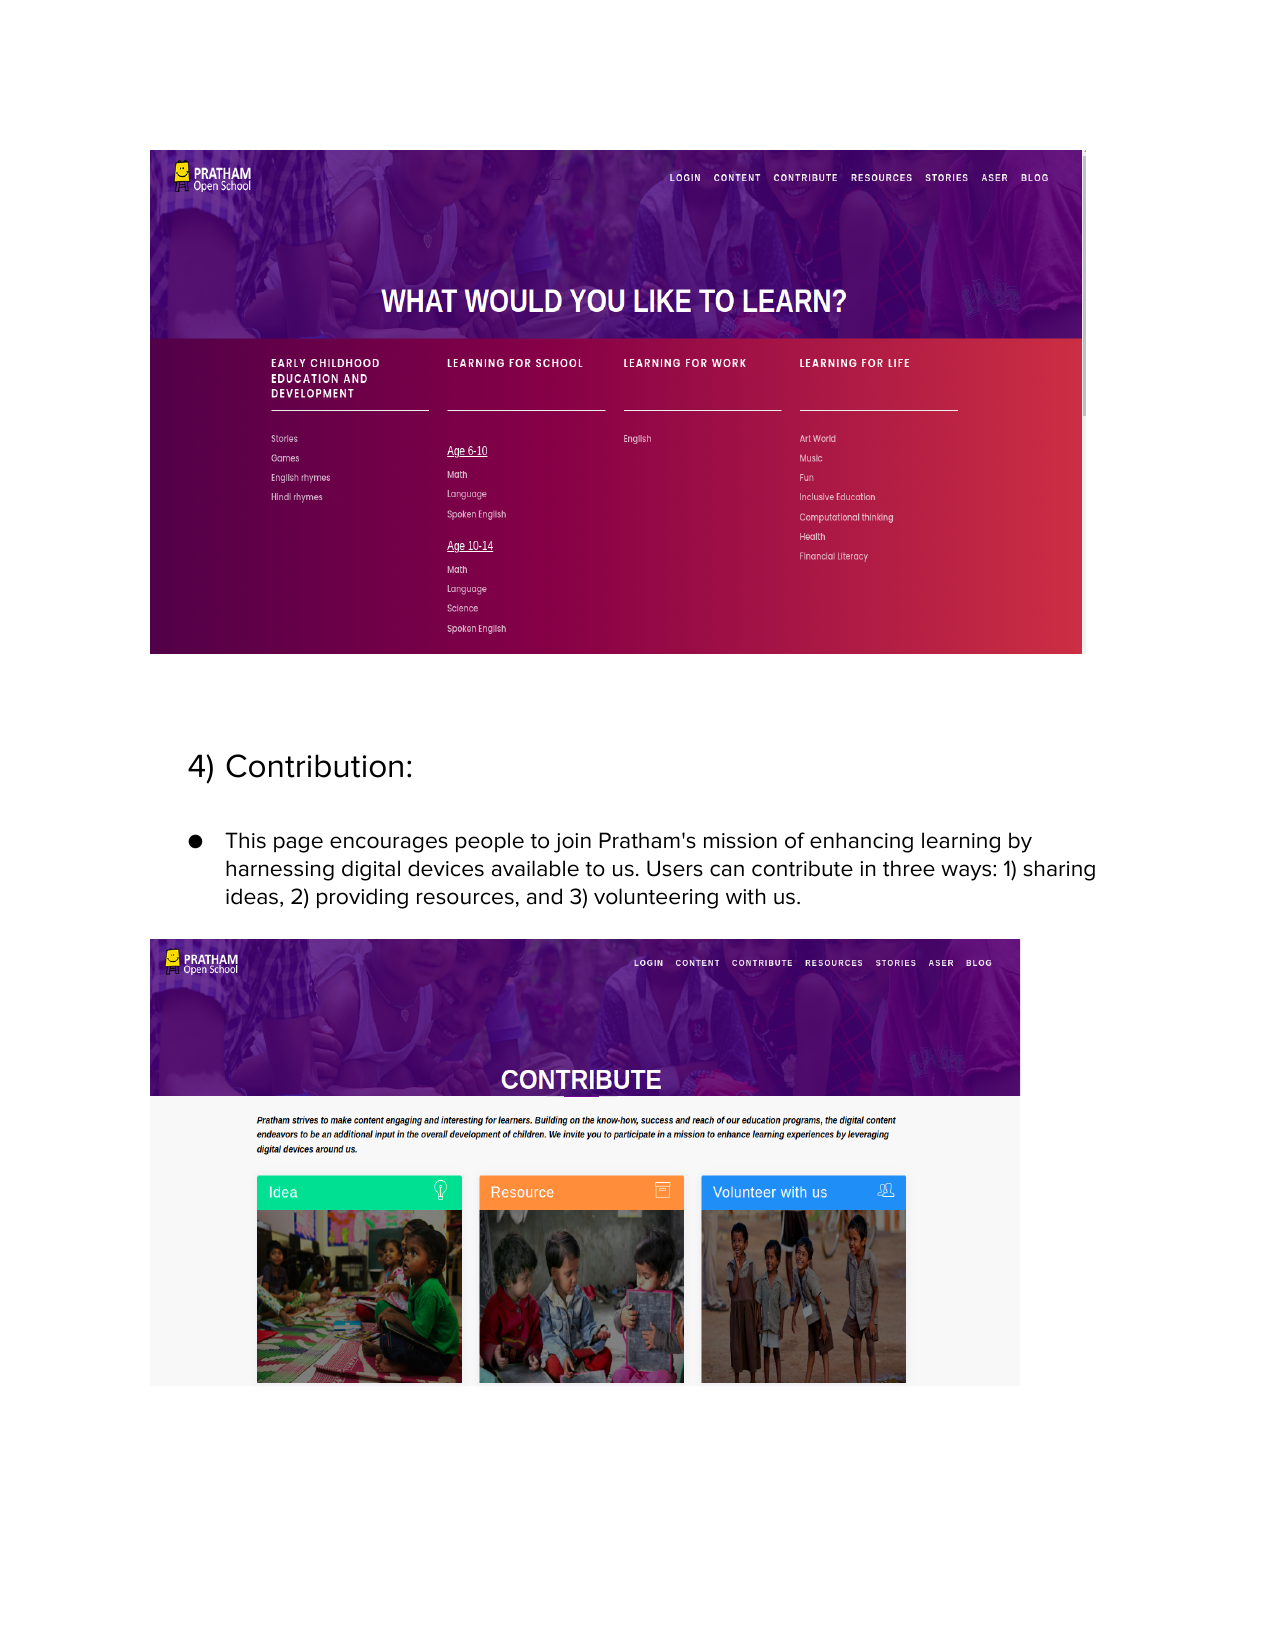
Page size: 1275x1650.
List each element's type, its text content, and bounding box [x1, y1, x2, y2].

list This page encourages people to join Pratham's mission of enhancing learning by harnessing digital devices available to us. Users can contribute in three ways: 1) sharing ideas, 2) providing resources, and 3) volunteering with us. [187, 828, 1125, 912]
picture [150, 939, 1021, 1391]
picture [150, 150, 1086, 654]
subtitle Contribution: [187, 747, 1125, 787]
